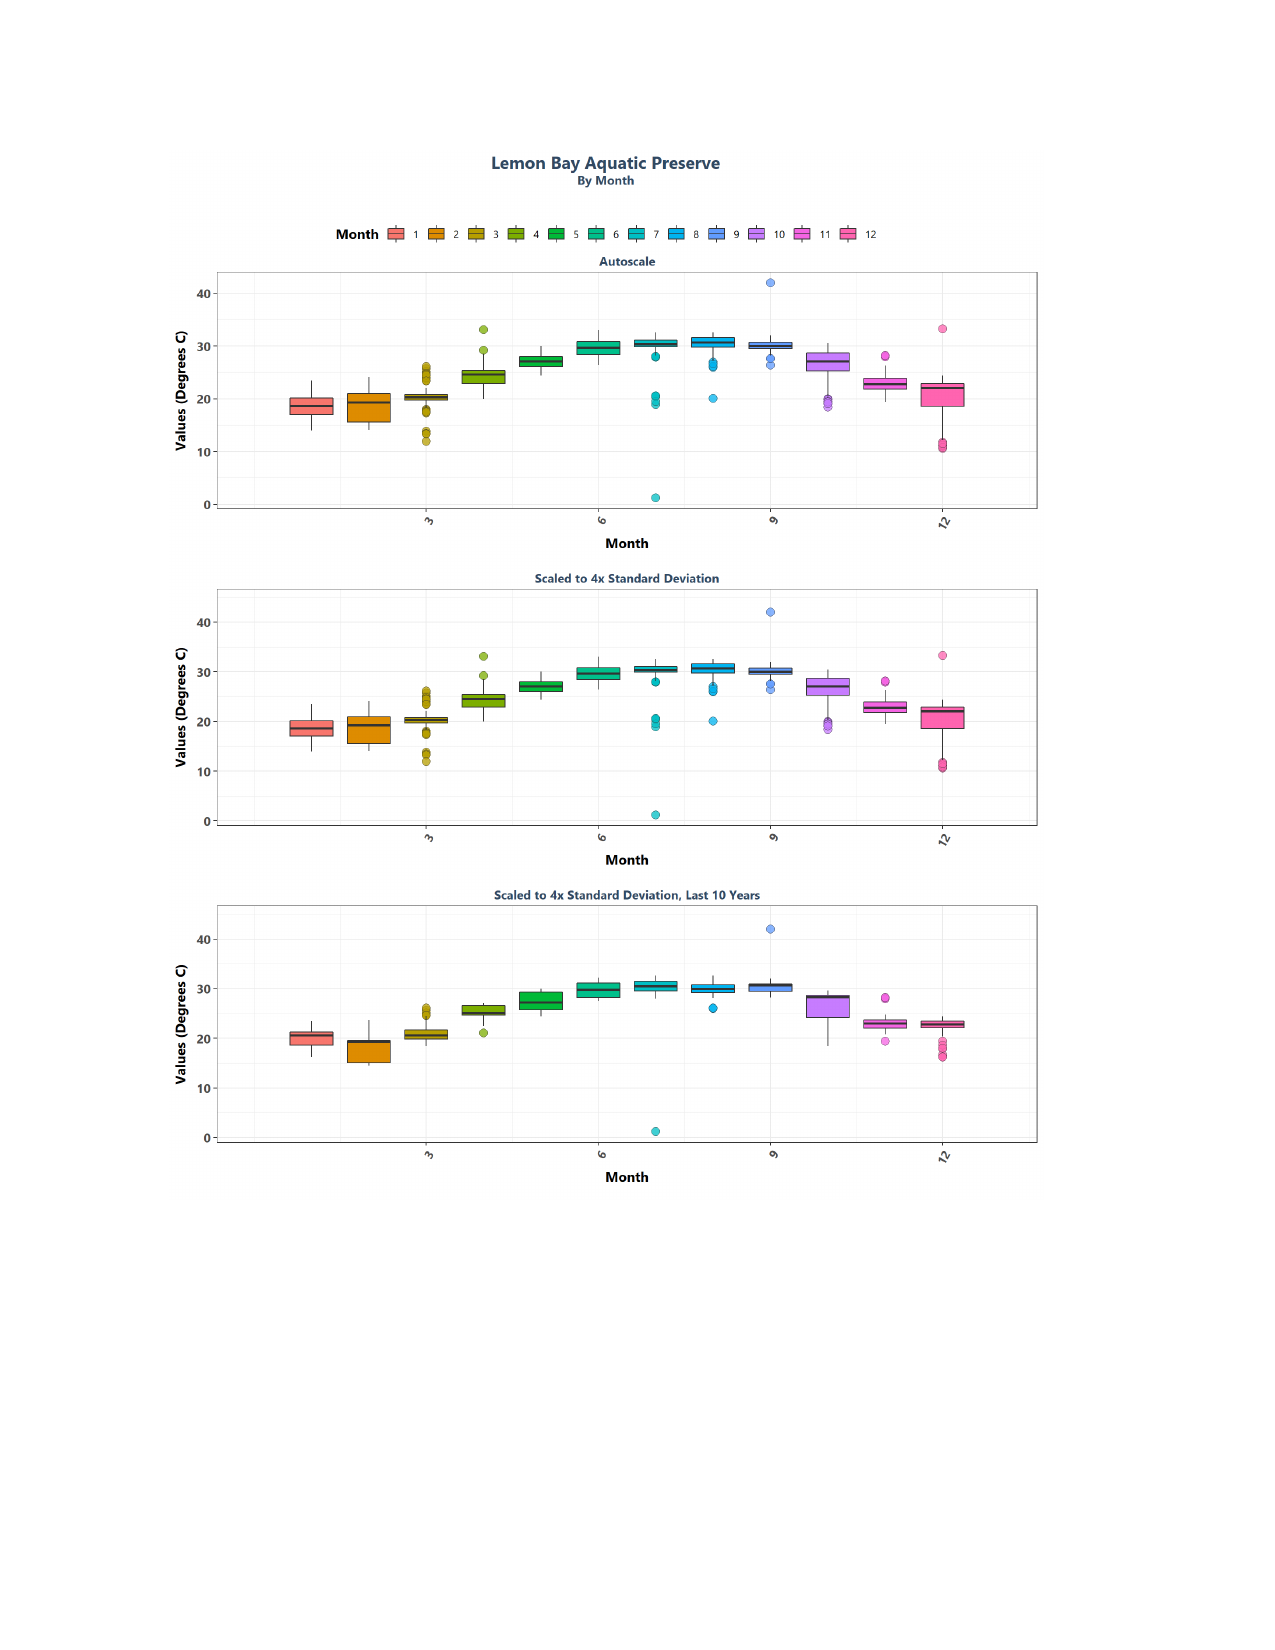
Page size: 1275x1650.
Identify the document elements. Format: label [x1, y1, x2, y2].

picture [168, 150, 1044, 1200]
